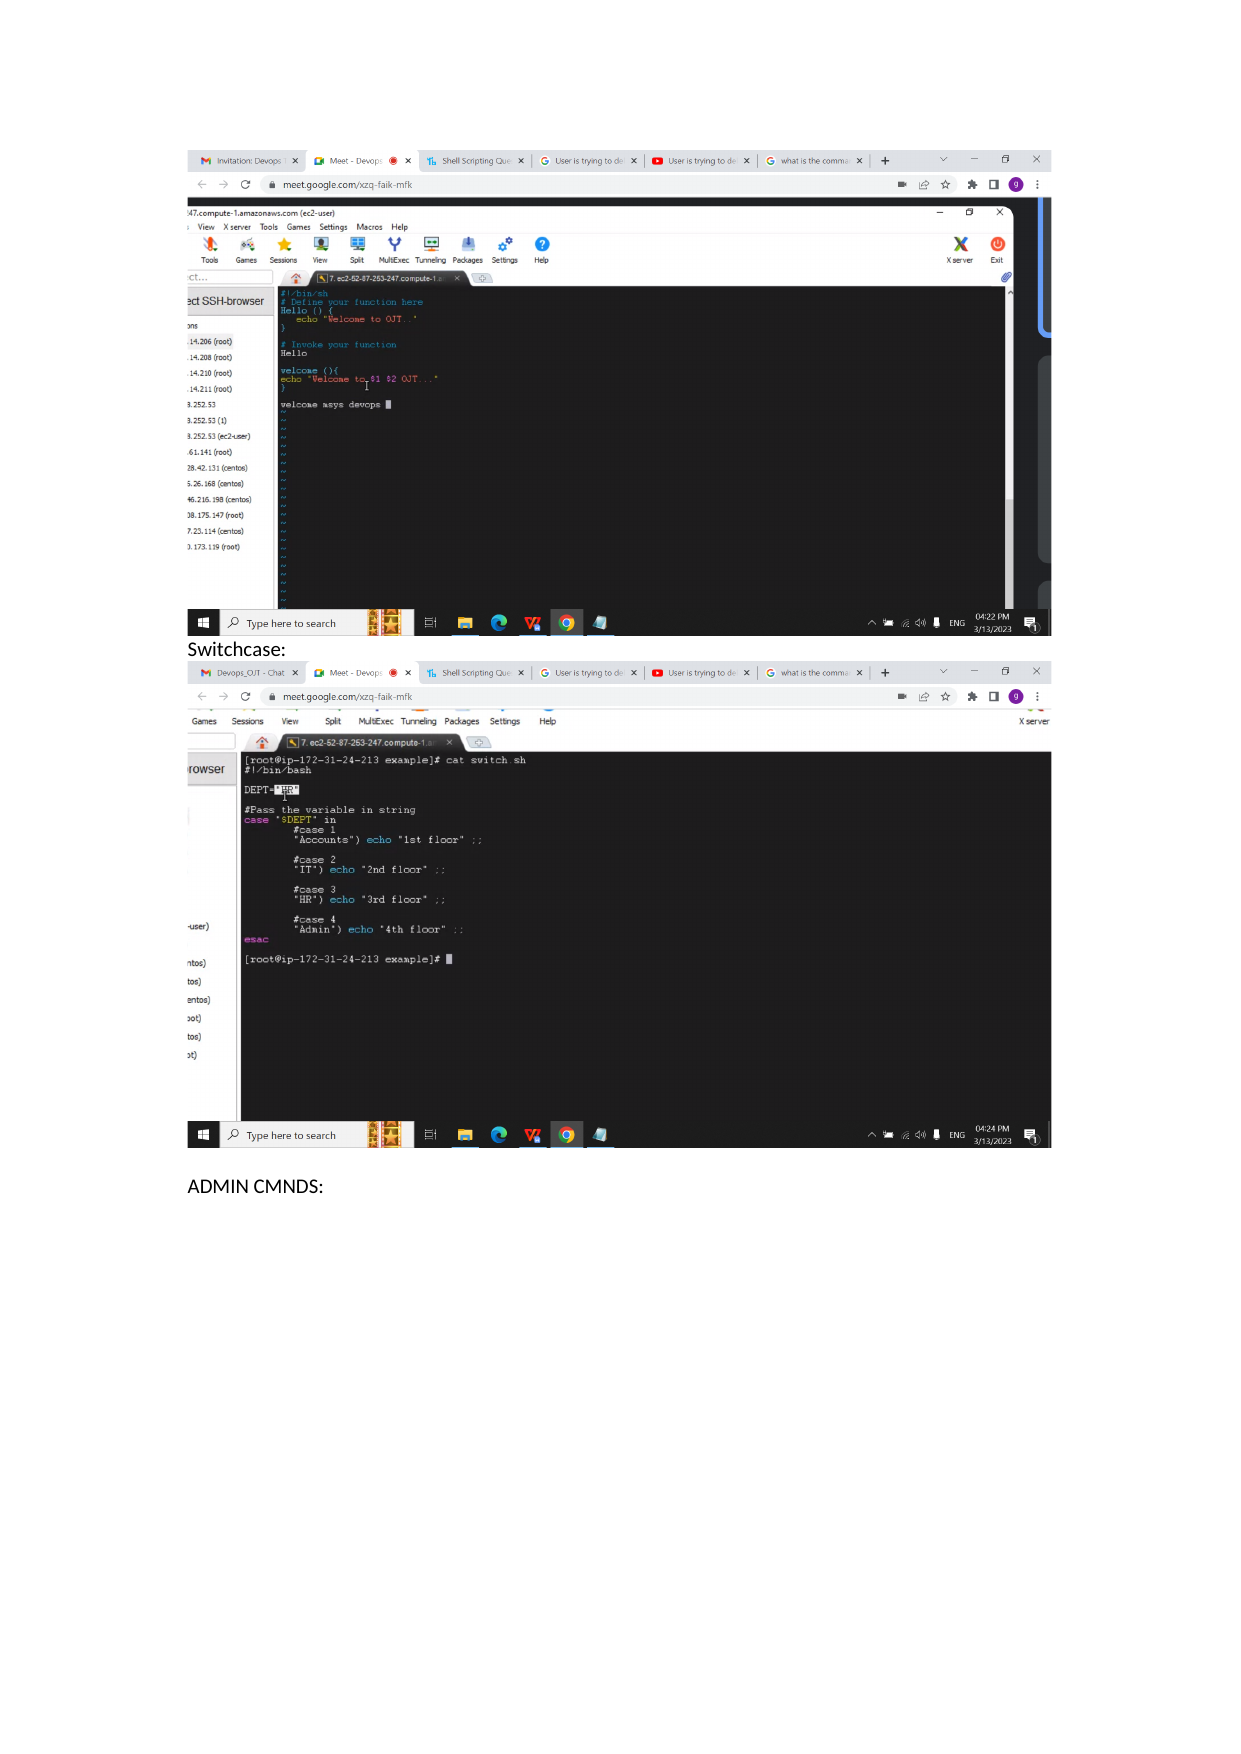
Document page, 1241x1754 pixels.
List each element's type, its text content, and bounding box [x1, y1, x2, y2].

picture [187, 661, 1052, 1148]
picture [187, 150, 1052, 636]
text Switchcase: [187, 636, 1053, 661]
text ADMIN CMNDS: [187, 1173, 1053, 1198]
